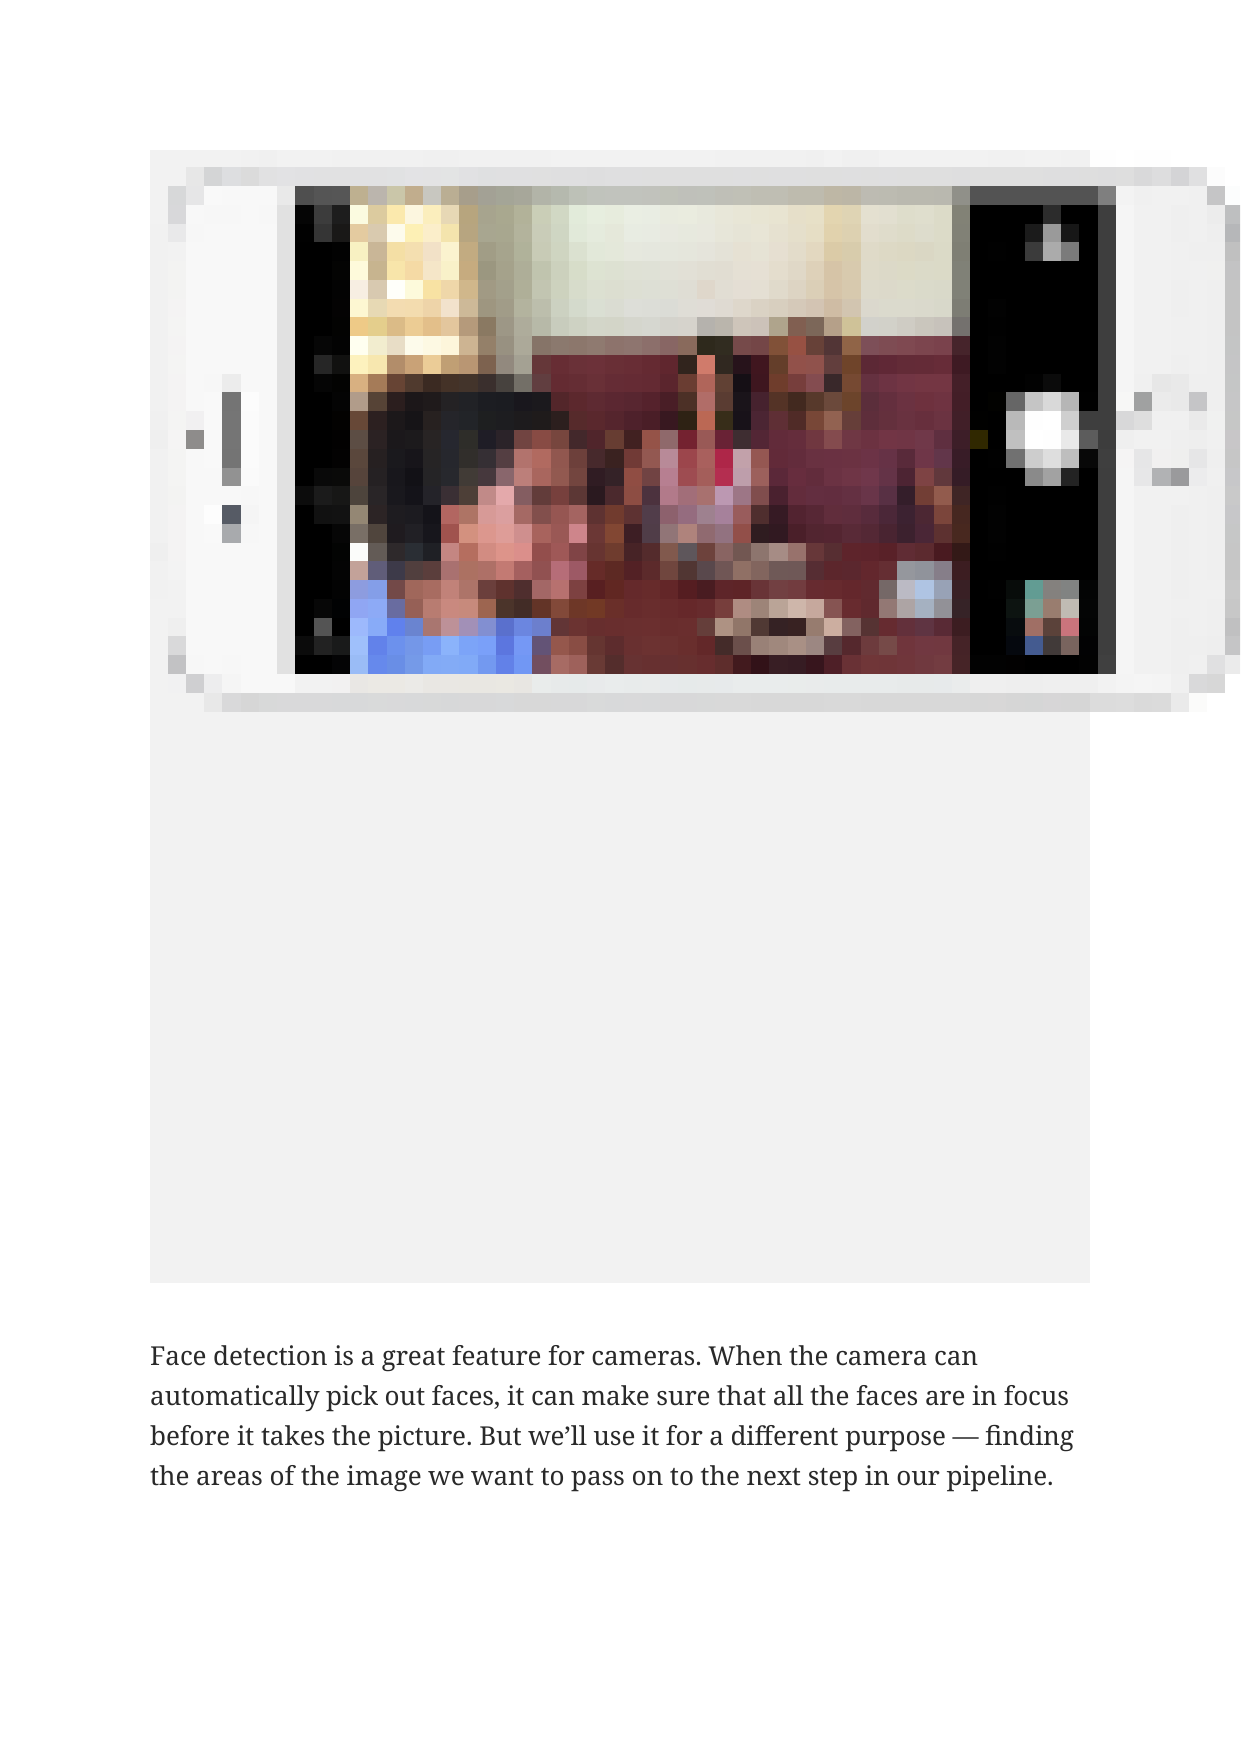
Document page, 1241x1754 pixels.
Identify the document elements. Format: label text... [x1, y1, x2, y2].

picture [150, 150, 1241, 712]
text Face detection is a great feature for cameras. When the camera can automatically pick out faces, it can make sure that all the faces are in focus before it takes the picture. But we’ll use it for a different purpose — finding the areas of the image we want to pass on to the next step in our pipeline. [150, 1333, 1090, 1493]
